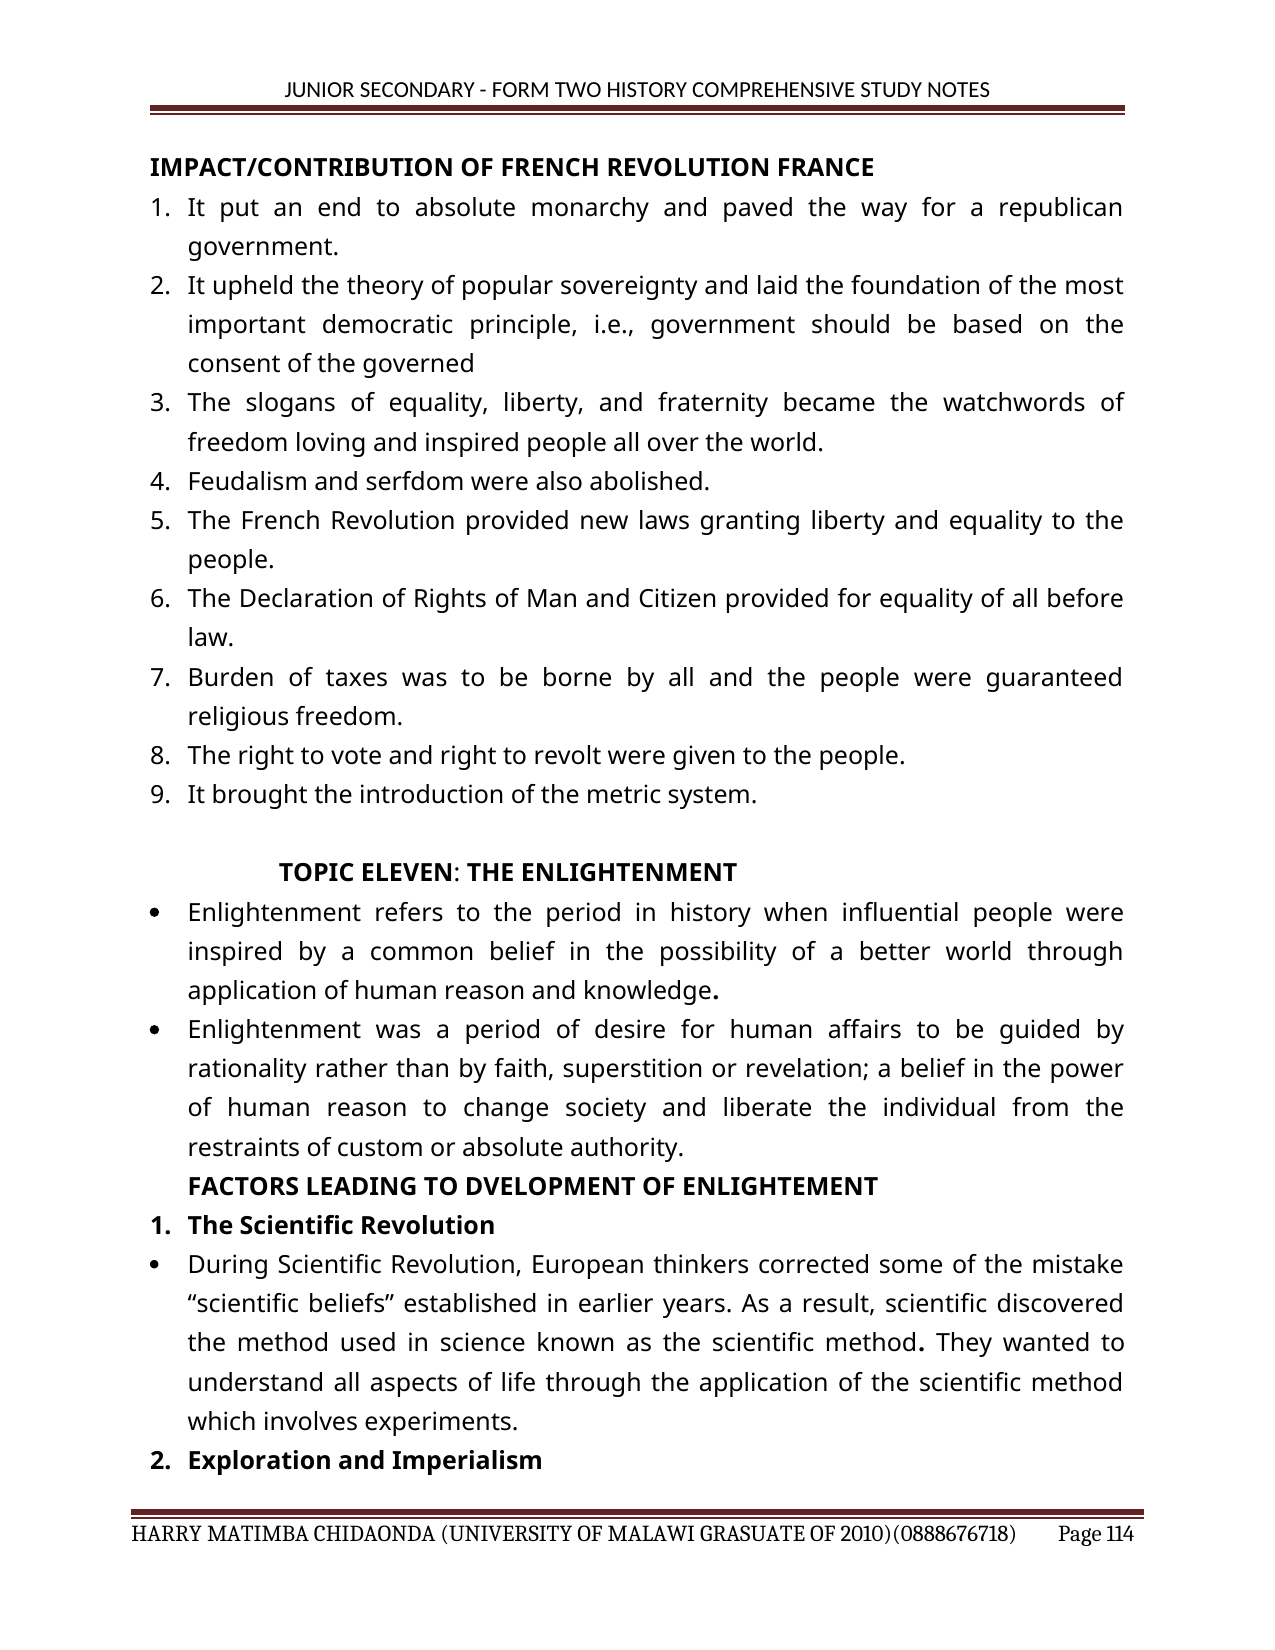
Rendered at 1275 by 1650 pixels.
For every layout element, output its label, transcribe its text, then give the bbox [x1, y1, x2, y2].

list The right to vote and right to revolt were given to the people. [150, 737, 1125, 772]
list Burden of taxes was to be borne by all and the people were guaranteed religious freedom. [150, 659, 1125, 732]
list Feudalism and serfdom were also abolished. [150, 463, 1125, 497]
list The Scientific Revolution [150, 1207, 1125, 1242]
list TOPIC ELEVEN: THE ENLIGHTENMENT [187, 855, 1125, 889]
list It brought the introduction of the metric system. [150, 777, 1125, 811]
list The Declaration of Rights of Man and Citizen provided for equality of all before law. [150, 581, 1125, 654]
list During Scientific Revolution, European thinkers corrected some of the mistake “scientific beliefs” established in earlier years. As a result, scientific discovered the method used in science known as the scientific method. They wanted to understand all aspects of life through the application of the scientific method which involves experiments. [150, 1247, 1125, 1437]
list The French Revolution provided new laws granting liberty and equality to the people. [150, 502, 1125, 576]
list Enlightenment refers to the period in history when influential people were inspired by a common belief in the possibility of a better world through application of human reason and knowledge. [150, 894, 1125, 1007]
text IMPACT/CONTRIBUTION OF FRENCH REVOLUTION FRANCE [150, 150, 1125, 184]
list It upheld the theory of popular sovereignty and laid the foundation of the most important democratic principle, i.e., government should be based on the consent of the governed [150, 267, 1125, 380]
list Exploration and Imperialism [150, 1442, 1125, 1477]
list It put an end to absolute monarchy and paved the way for a republican government. [150, 189, 1125, 262]
list Enlightenment was a period of desire for human affairs to be guided by rationality rather than by faith, superstition or revelation; a belief in the power of human reason to change society and liberate the individual from the restraints of custom or absolute authority. [150, 1012, 1125, 1163]
list The slogans of equality, liberty, and fraternity became the watchwords of freedom loving and inspired people all over the world. [150, 385, 1125, 458]
list FACTORS LEADING TO DVELOPMENT OF ENLIGHTEMENT [187, 1168, 1125, 1202]
